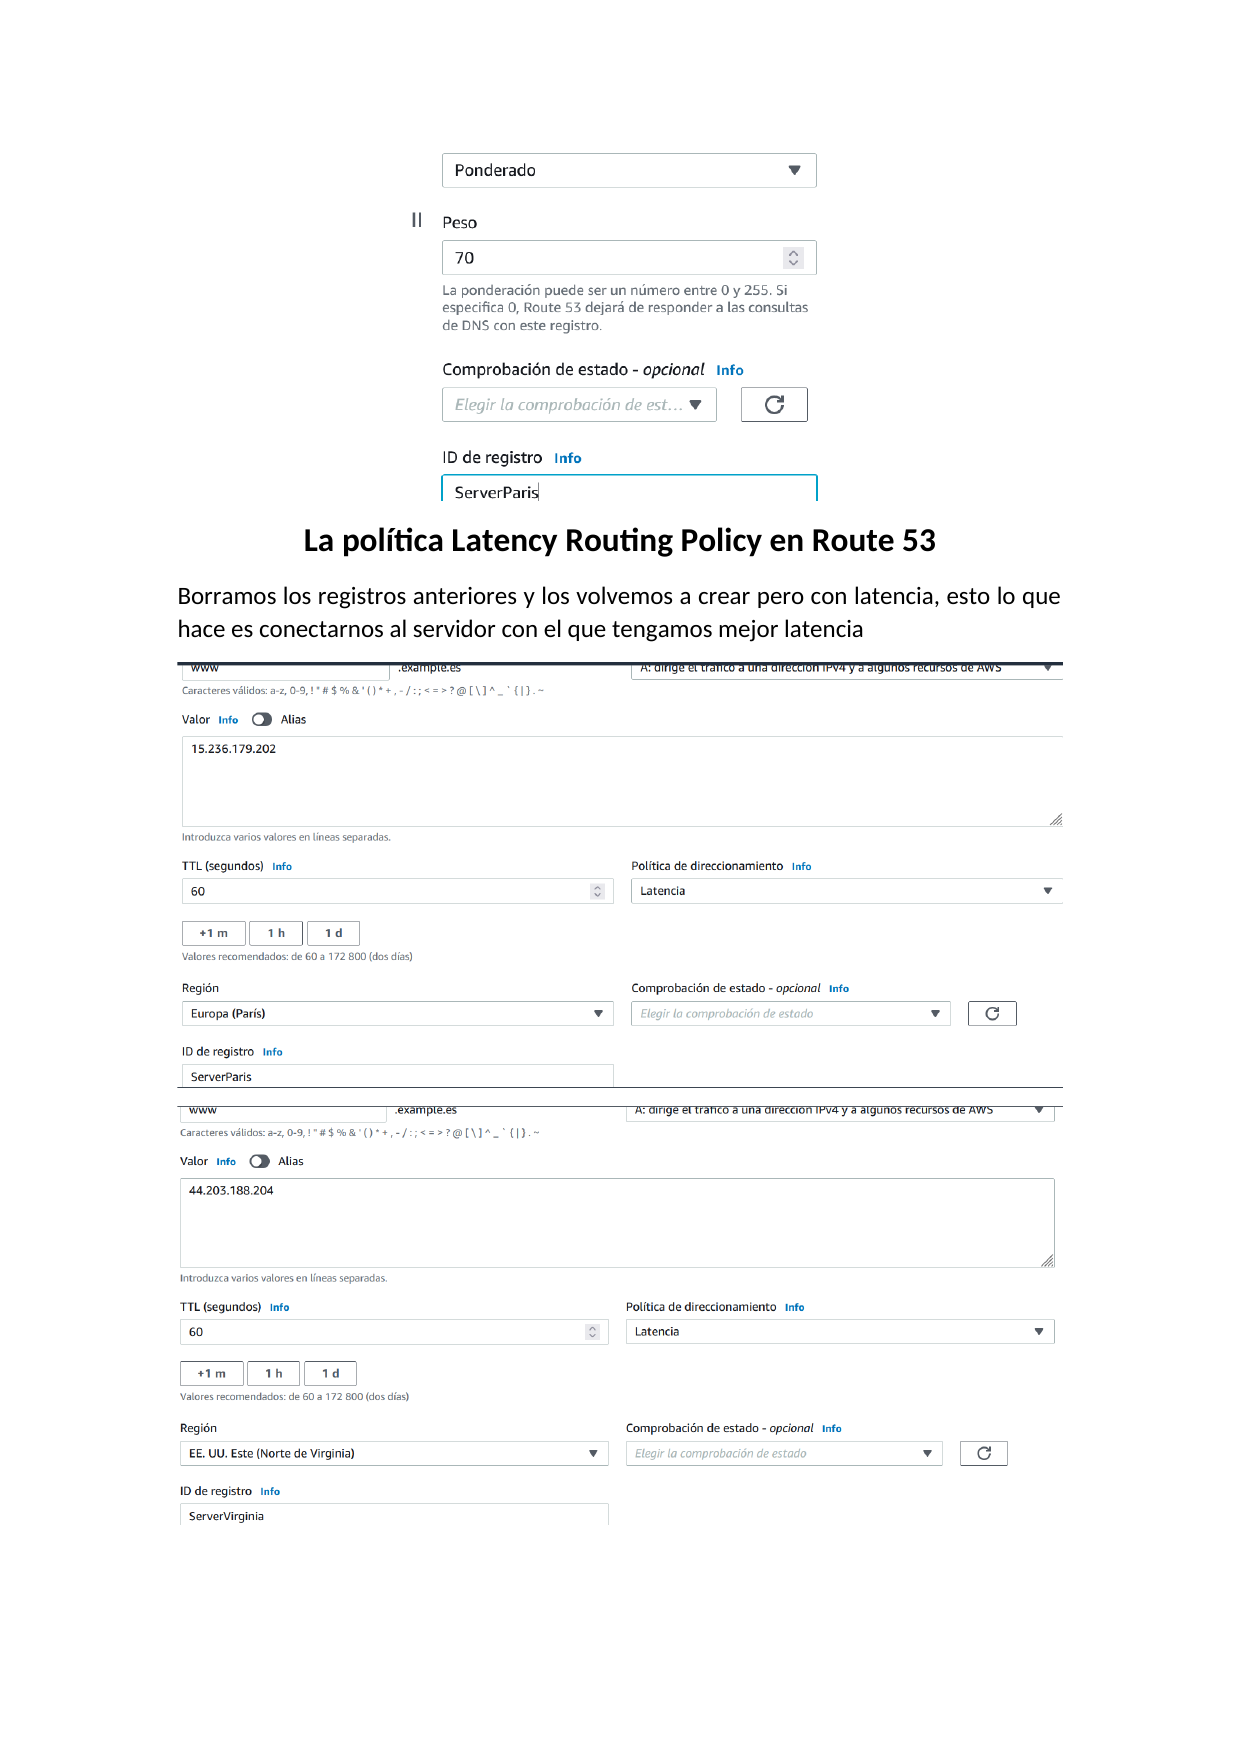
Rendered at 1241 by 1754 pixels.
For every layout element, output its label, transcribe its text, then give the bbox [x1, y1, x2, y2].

picture [412, 147, 828, 501]
text La política Latency Routing Policy en Route 53 [177, 519, 1063, 560]
picture [177, 662, 1063, 1088]
text Borramos los registros anteriores y los volvemos a crear pero con latencia, esto lo que hace es conectarnos al servidor con el que tengamos mejor latencia [177, 580, 1063, 643]
picture [177, 1106, 1063, 1525]
picture [444, 476, 815, 501]
